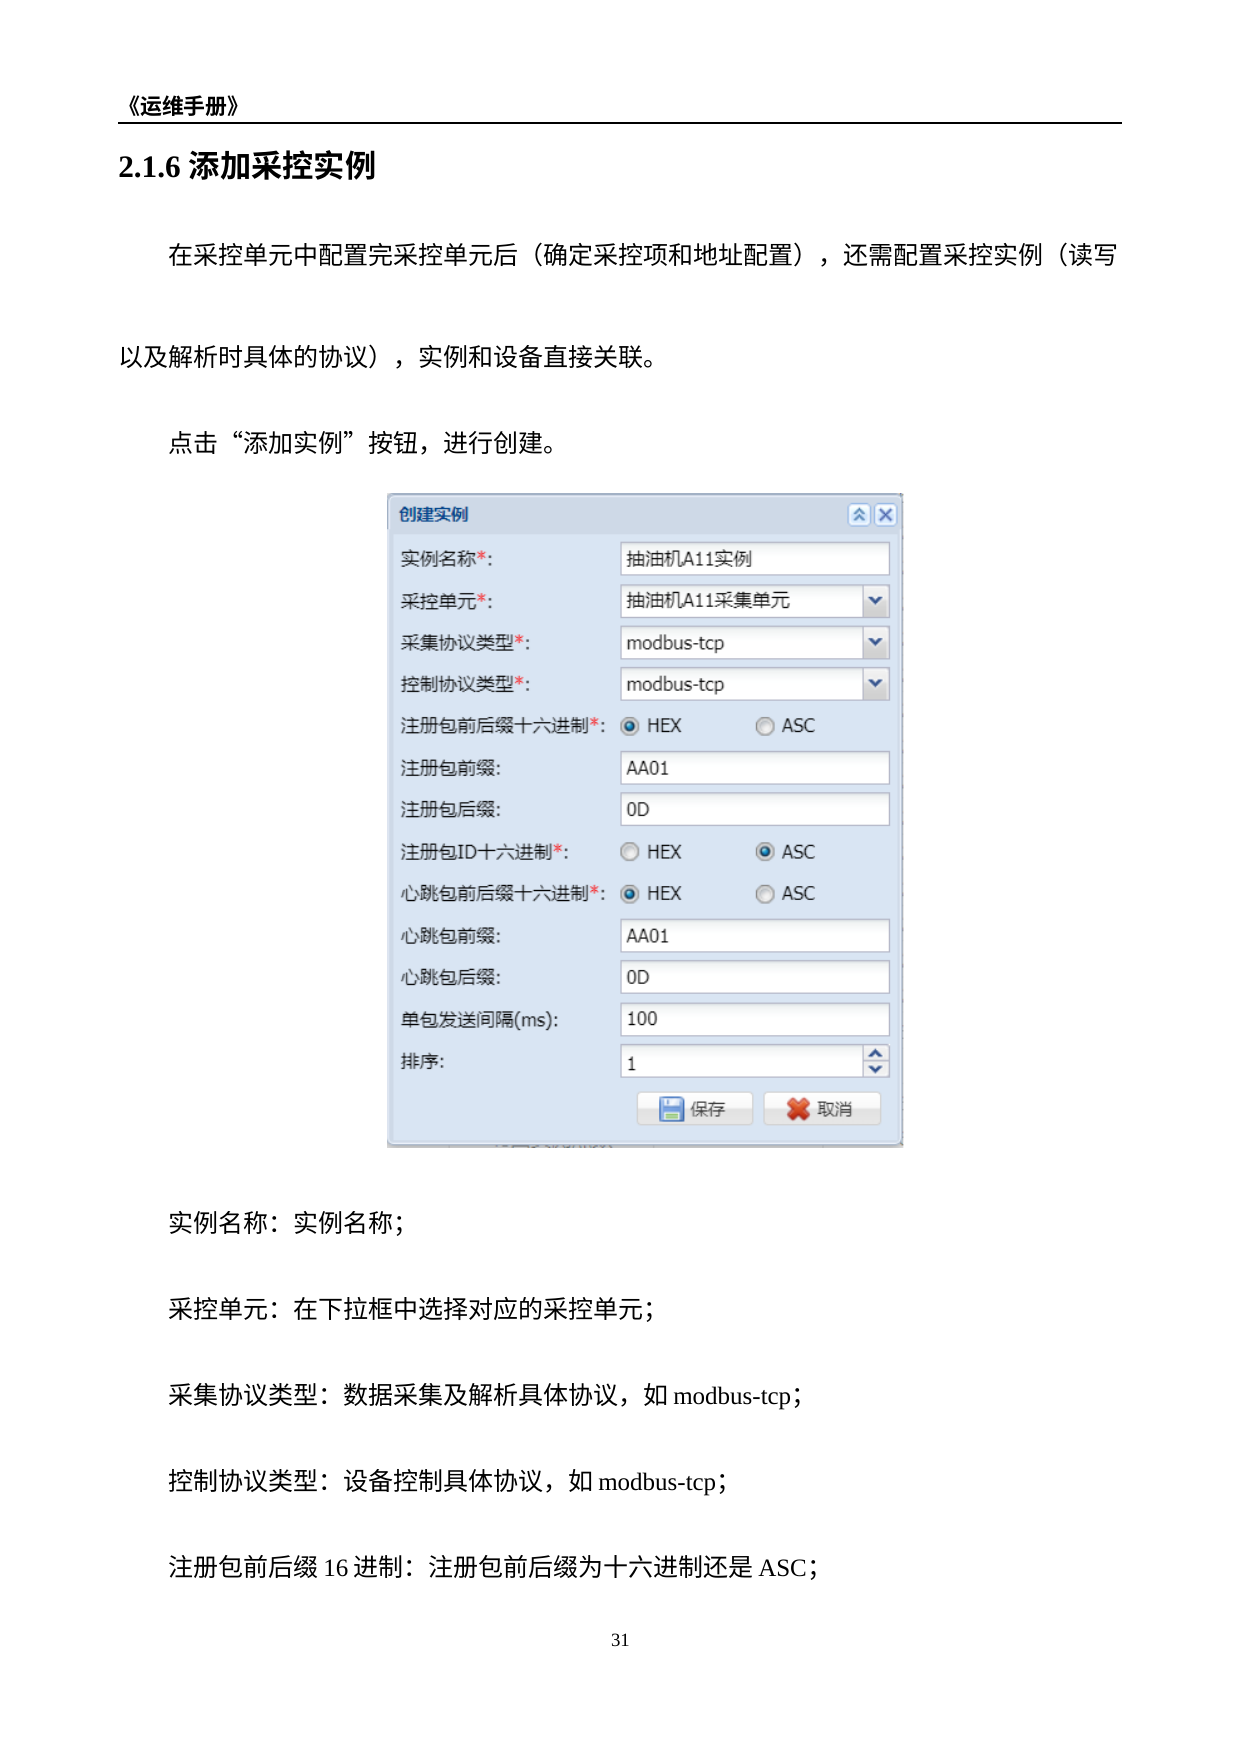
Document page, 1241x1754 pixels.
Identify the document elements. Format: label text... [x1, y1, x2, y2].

text 在采控单元中配置完采控单元后（确定采控项和地址配置），还需配置采控实例（读写以及解析时具体的协议），实例和设备直接关联。 [118, 220, 1122, 390]
text 控制协议类型：设备控制具体协议，如modbus-tcp； [118, 1446, 1122, 1513]
text 点击“添加实例”按钮，进行创建。 [118, 408, 1122, 476]
text 注册包前后缀16进制：注册包前后缀为十六进制还是ASC； [118, 1532, 1122, 1599]
text 采控单元：在下拉框中选择对应的采控单元； [118, 1273, 1122, 1341]
text 采集协议类型：数据采集及解析具体协议，如modbus-tcp； [118, 1359, 1122, 1427]
subtitle 2.1.6 添加采控实例 [118, 129, 1122, 197]
text 实例名称：实例名称； [118, 1187, 1122, 1255]
picture [387, 493, 904, 1148]
